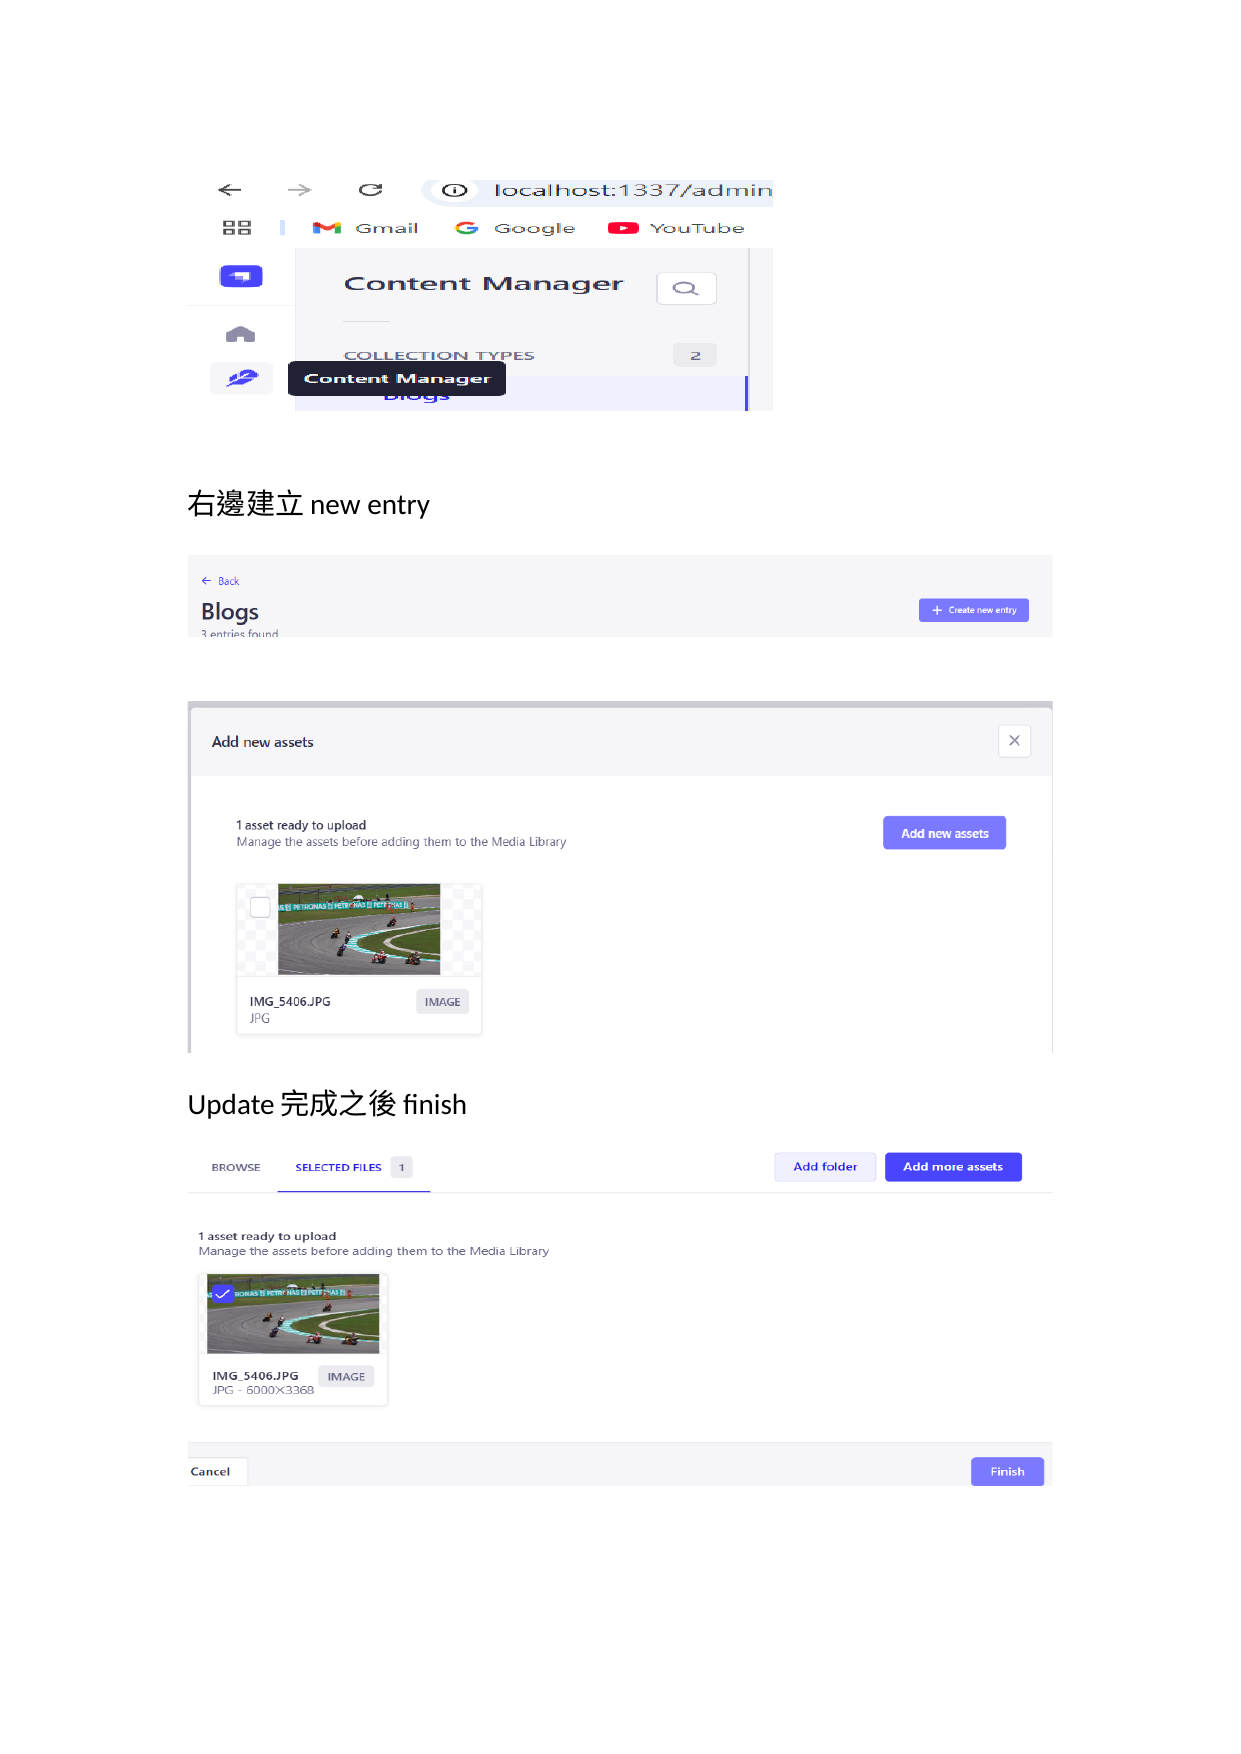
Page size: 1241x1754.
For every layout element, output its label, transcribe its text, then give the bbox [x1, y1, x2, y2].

text 右邊建立new entry [187, 464, 1053, 539]
picture [187, 180, 774, 411]
picture [187, 555, 1053, 637]
picture [187, 1139, 1053, 1486]
picture [187, 701, 1053, 1053]
text Update完成之後finish [187, 1064, 1053, 1139]
